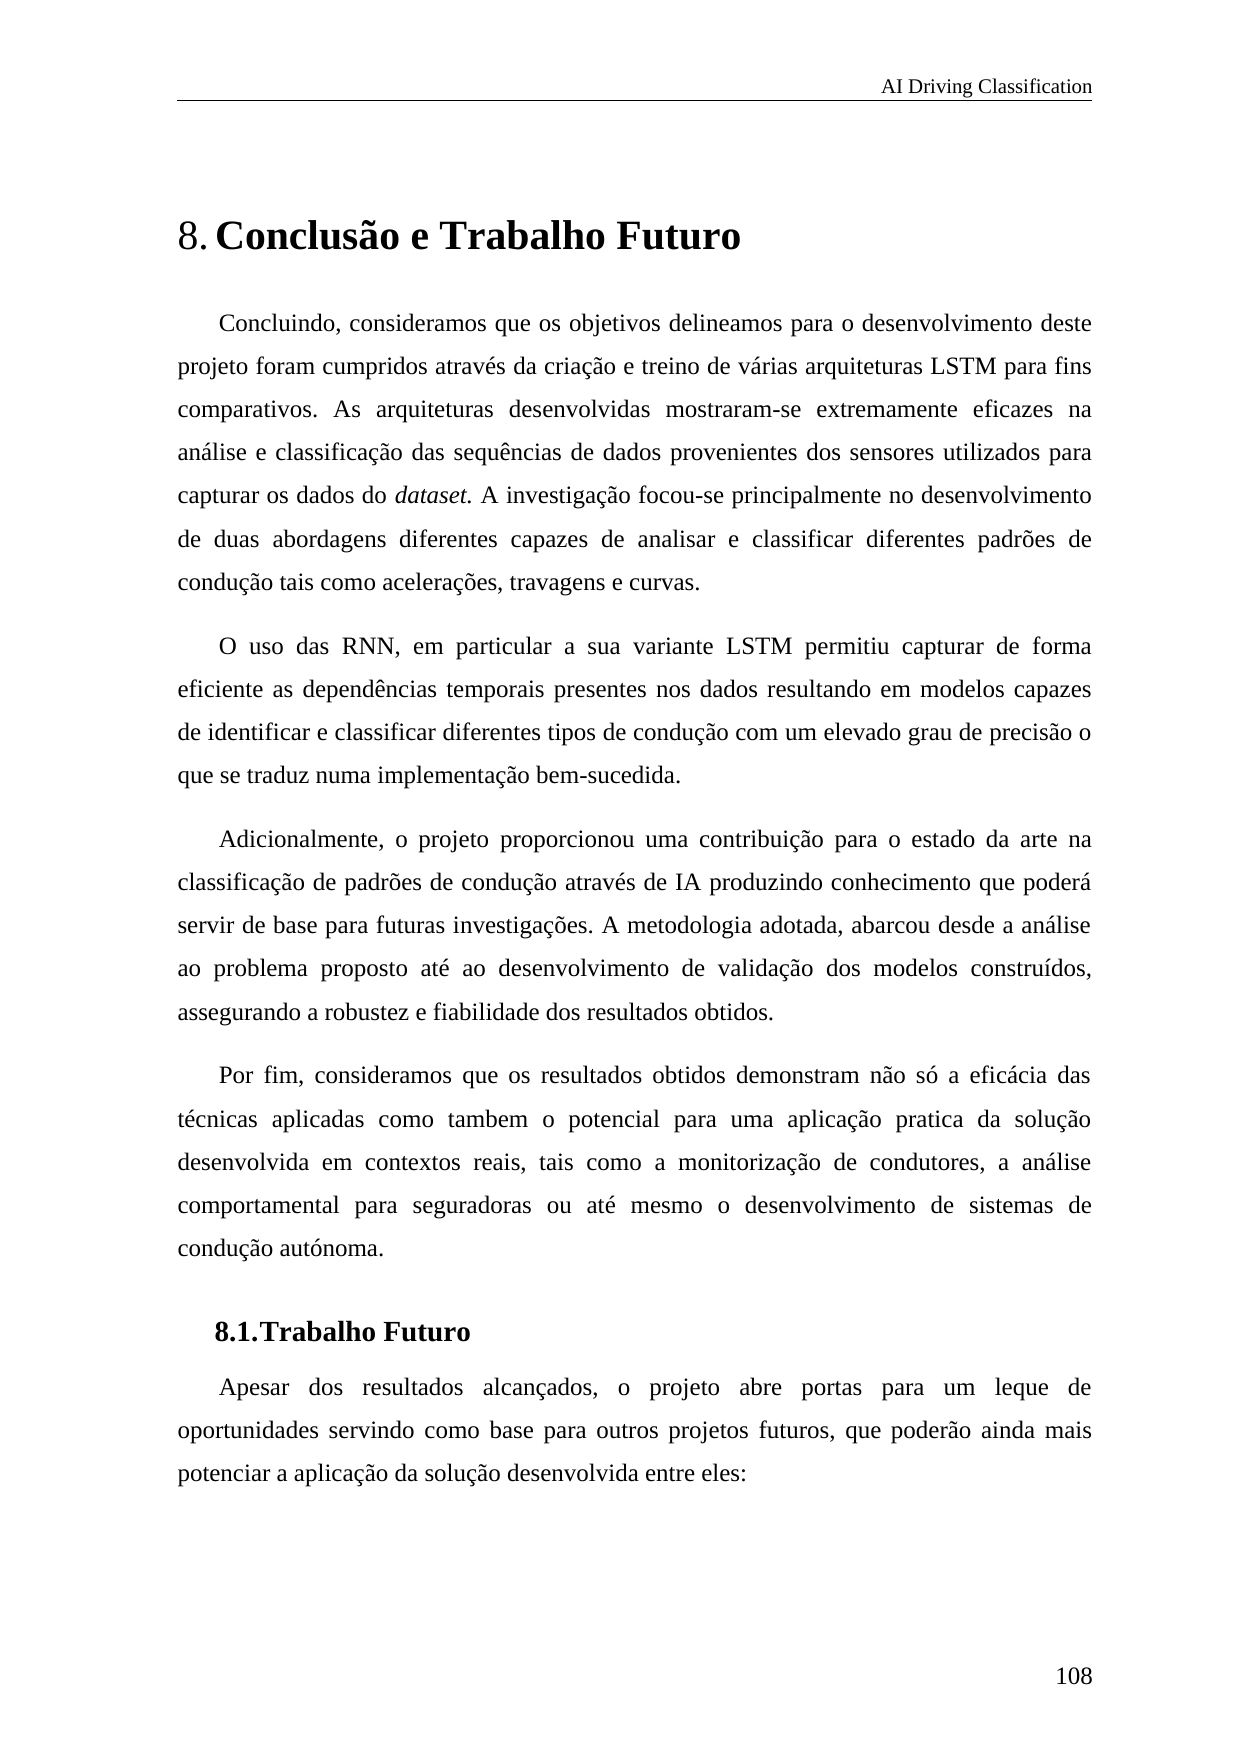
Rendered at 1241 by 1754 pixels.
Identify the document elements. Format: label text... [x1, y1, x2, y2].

text Por fim, consideramos que os resultados obtidos demonstram não só a eficácia das técnicas aplicadas como tambem o potencial para uma aplicação pratica da solução desenvolvida em contextos reais, tais como a monitorização de condutores, a análise comportamental para seguradoras ou até mesmo o desenvolvimento de sistemas de condução autónoma. [177, 1061, 1092, 1262]
subtitle Conclusão e Trabalho Futuro [177, 210, 1092, 258]
text Concluindo, consideramos que os objetivos delineamos para o desenvolvimento deste projeto foram cumpridos através da criação e treino de várias arquiteturas LSTM para fins comparativos. As arquiteturas desenvolvidas mostraram-se extremamente eficazes na análise e classificação das sequências de dados provenientes dos sensores utilizados para capturar os dados do dataset. A investigação focou-se principalmente no desenvolvimento de duas abordagens diferentes capazes de analisar e classificar diferentes padrões de condução tais como acelerações, travagens e curvas. [177, 308, 1092, 596]
text O uso das RNN, em particular a sua variante LSTM permitiu capturar de forma eficiente as dependências temporais presentes nos dados resultando em modelos capazes de identificar e classificar diferentes tipos de condução com um elevado grau de precisão o que se traduz numa implementação bem-sucedida. [177, 631, 1092, 789]
subtitle Trabalho Futuro [214, 1314, 1092, 1347]
text Adicionalmente, o projeto proporcionou uma contribuição para o estado da arte na classificação de padrões de condução através de IA produzindo conhecimento que poderá servir de base para futuras investigações. A metodologia adotada, abarcou desde a análise ao problema proposto até ao desenvolvimento de validação dos modelos construídos, assegurando a robustez e fiabilidade dos resultados obtidos. [177, 824, 1092, 1025]
text Apesar dos resultados alcançados, o projeto abre portas para um leque de oportunidades servindo como base para outros projetos futuros, que poderão ainda mais potenciar a aplicação da solução desenvolvida entre eles: [177, 1372, 1092, 1487]
